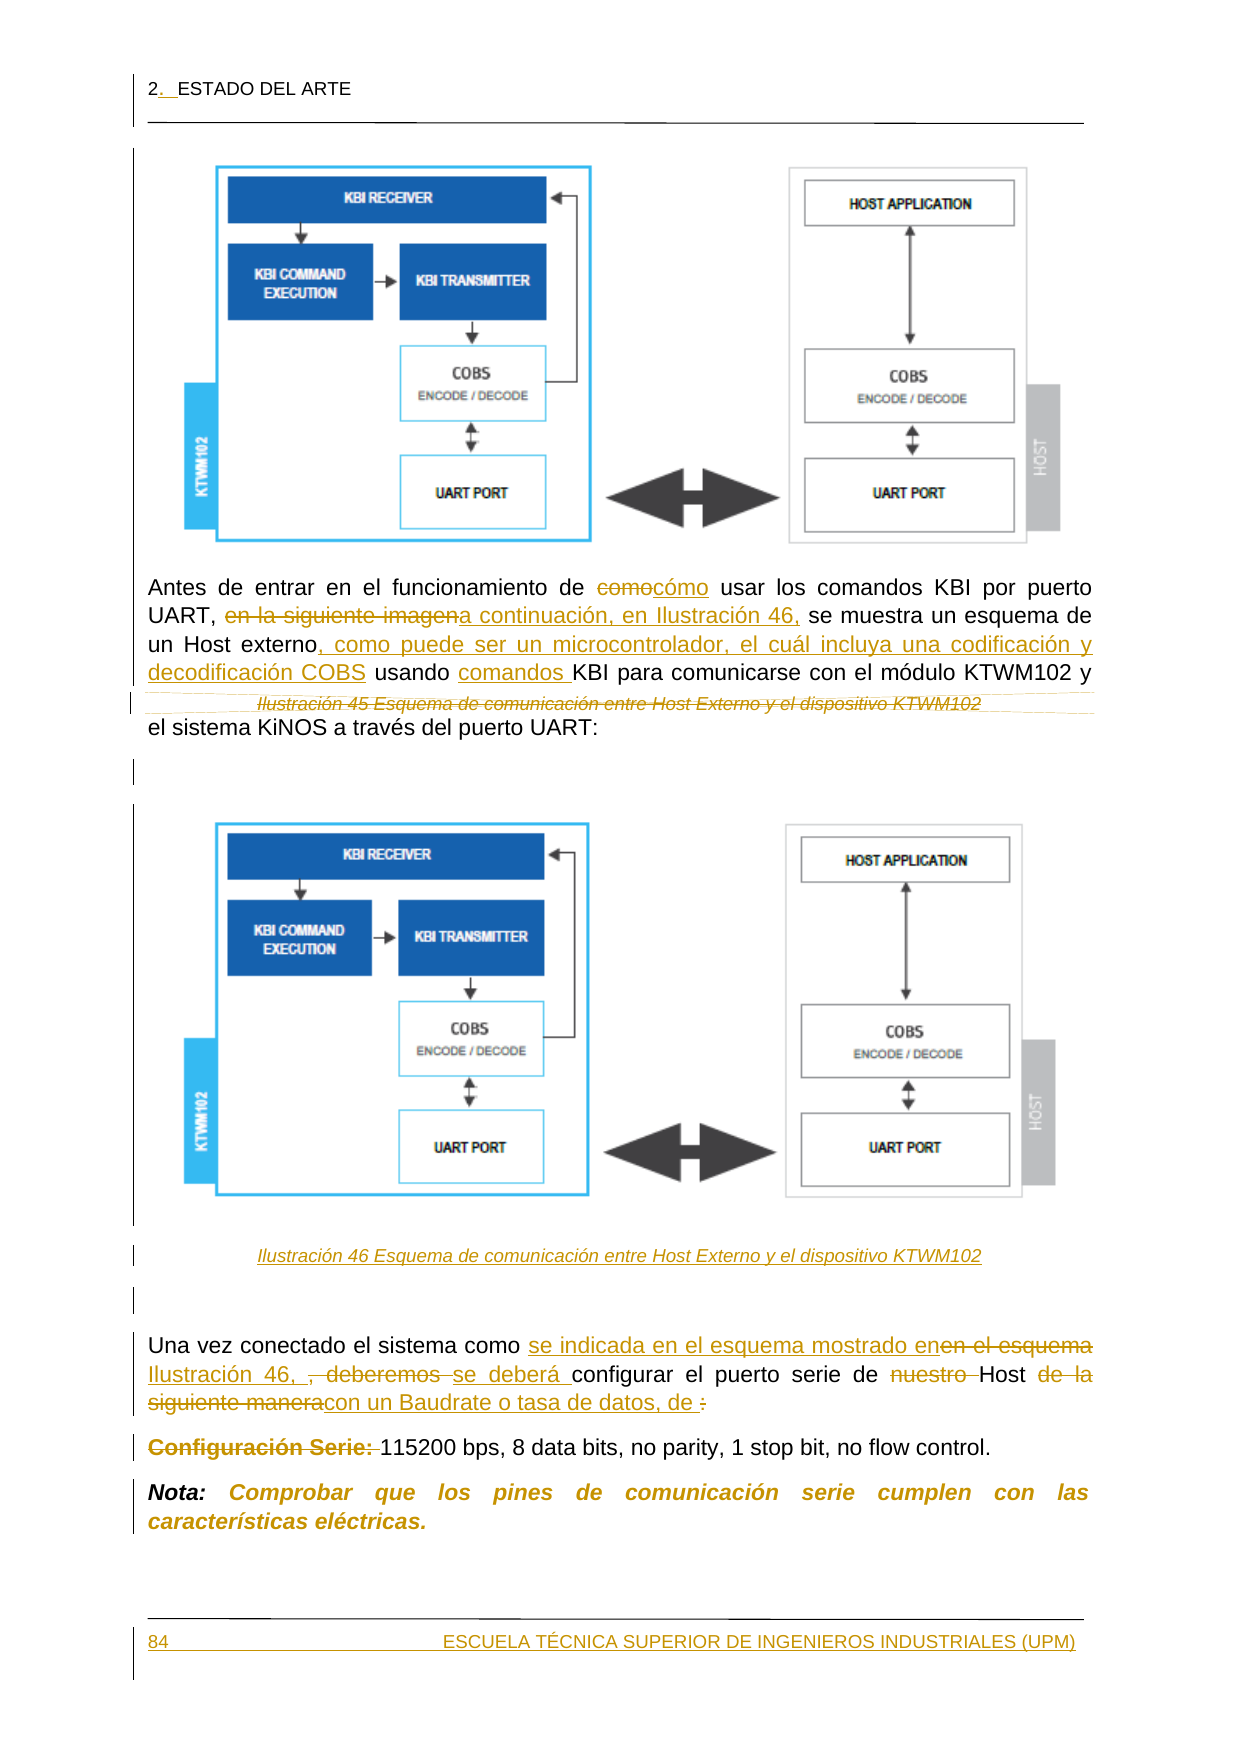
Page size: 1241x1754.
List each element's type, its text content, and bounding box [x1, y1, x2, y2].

text Una vez conectado el sistema como configurar el puerto serie de Host [148, 1332, 1092, 1416]
text Nota: Comprobar que los pines de comunicación serie cumplen con las características eléctricas. [148, 1479, 1092, 1534]
text Antes de entrar en el funcionamiento de usar los comandos KBI por puerto UART, se muestra un esquema de un Host externo usando KBI para comunicarse con el módulo KTWM102 y el sistema KiNOS a través del puerto UART: [148, 572, 1092, 692]
picture [147, 804, 1093, 1226]
text 115200 bps, 8 data bits, no parity, 1 stop bit, no flow control. [148, 1434, 1092, 1461]
text Antes de entrar en el funcionamiento de usar los comandos KBI por puerto UART, se muestra un esquema de un Host externo usando KBI para comunicarse con el módulo KTWM102 y el sistema KiNOS a través del puerto UART: [148, 714, 1092, 740]
picture [147, 147, 1098, 572]
